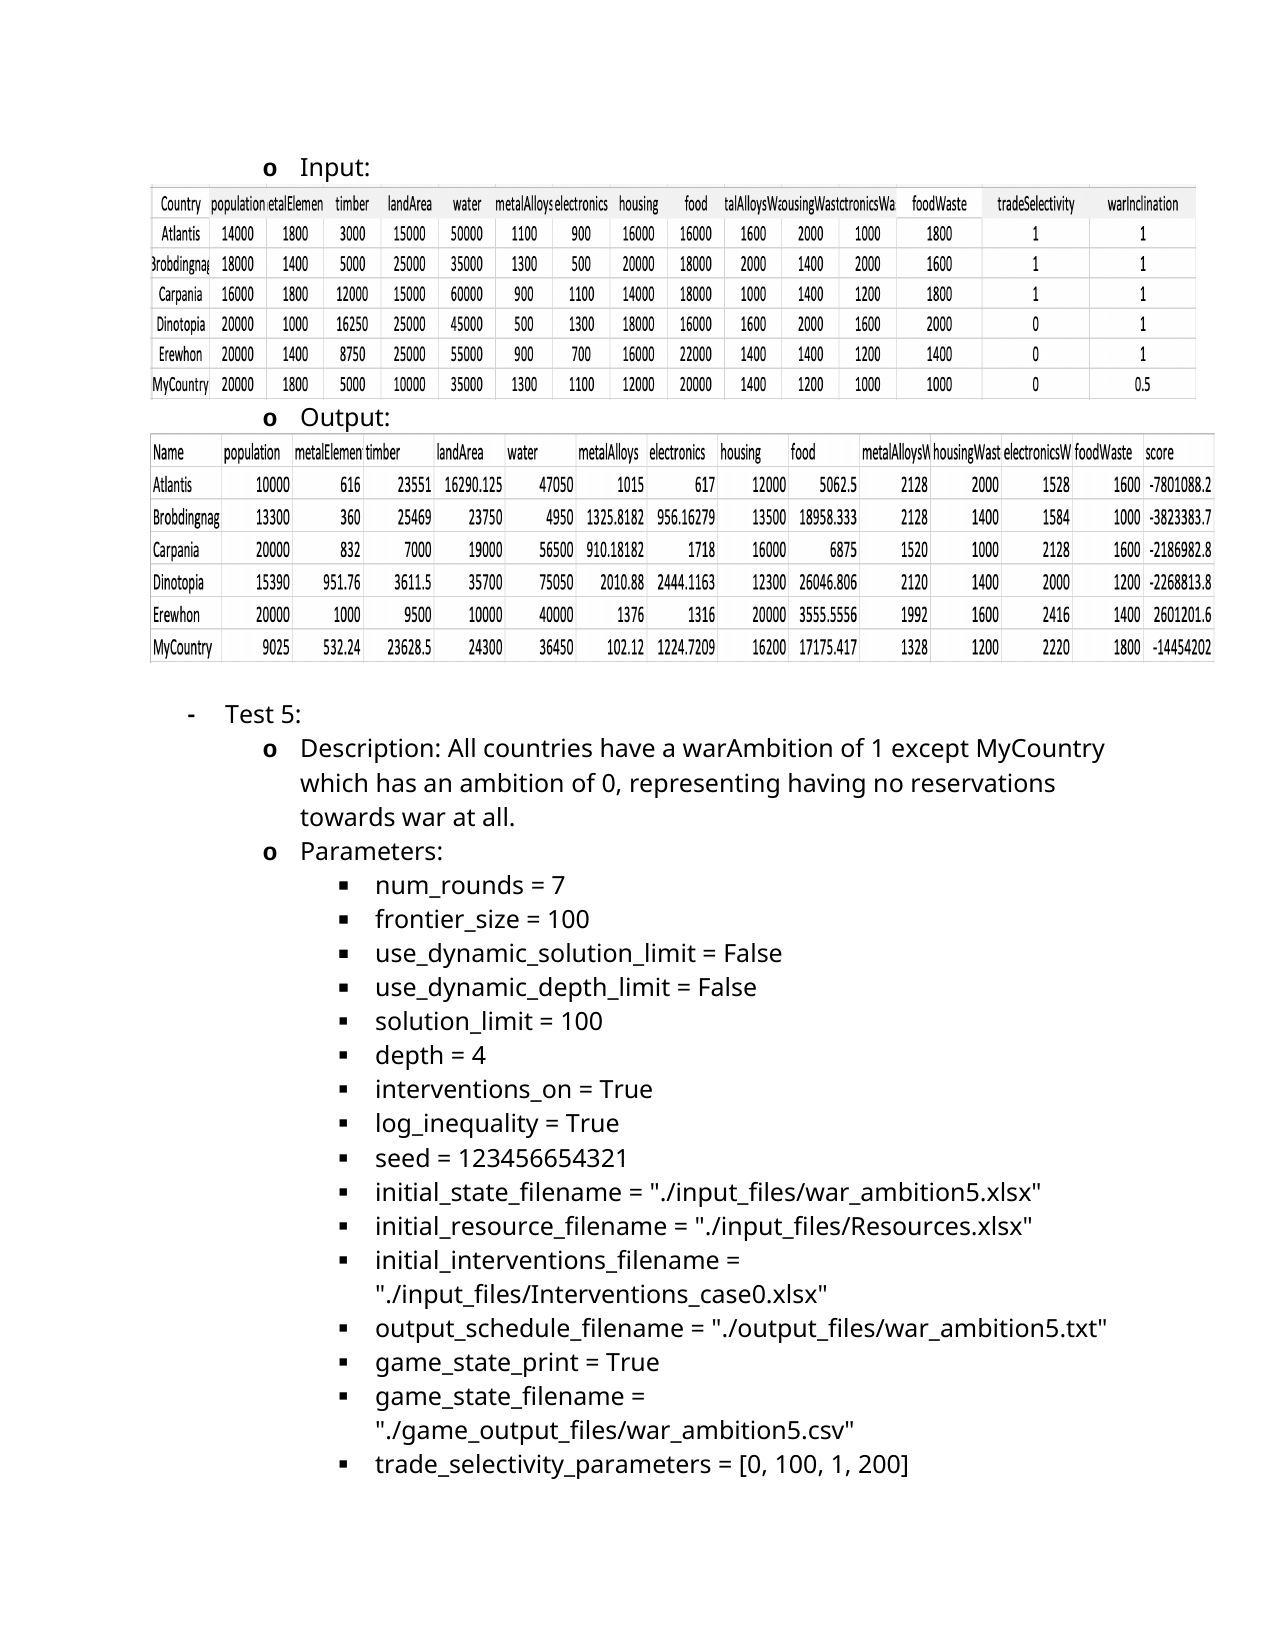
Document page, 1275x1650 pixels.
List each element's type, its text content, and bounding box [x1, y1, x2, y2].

list frontier_size = 100 [337, 902, 1125, 936]
list initial_resource_filename = "./input_files/Resources.xlsx" [337, 1208, 1125, 1242]
picture [150, 184, 1197, 400]
list depth = 4 [337, 1038, 1125, 1072]
list seed = 123456654321 [337, 1140, 1125, 1174]
list Parameters: [262, 833, 1125, 868]
list initial_interventions_filename = "./input_files/Interventions_case0.xlsx" [337, 1242, 1125, 1311]
list Description: All countries have a warAmbition of 1 except MyCountry which has an ambition of 0, representing having no reservations towards war at all. [262, 731, 1125, 833]
list log_inequality = True [337, 1106, 1125, 1140]
list num_rounds = 7 [337, 868, 1125, 902]
list Input: [262, 150, 1125, 184]
picture [150, 433, 1215, 663]
list Test 5: [187, 697, 1125, 731]
list use_dynamic_solution_limit = False [337, 936, 1125, 970]
list interventions_on = True [337, 1072, 1125, 1106]
list trade_selectivity_parameters = [0, 100, 1, 200] [337, 1447, 1125, 1481]
list game_state_print = True [337, 1344, 1125, 1379]
list initial_state_filename = "./input_files/war_ambition5.xlsx" [337, 1174, 1125, 1208]
list game_state_filename = "./game_output_files/war_ambition5.csv" [337, 1379, 1125, 1447]
list solution_limit = 100 [337, 1004, 1125, 1038]
list Output: [262, 400, 1125, 433]
list use_dynamic_depth_limit = False [337, 970, 1125, 1004]
list output_schedule_filename = "./output_files/war_ambition5.txt" [337, 1311, 1125, 1344]
